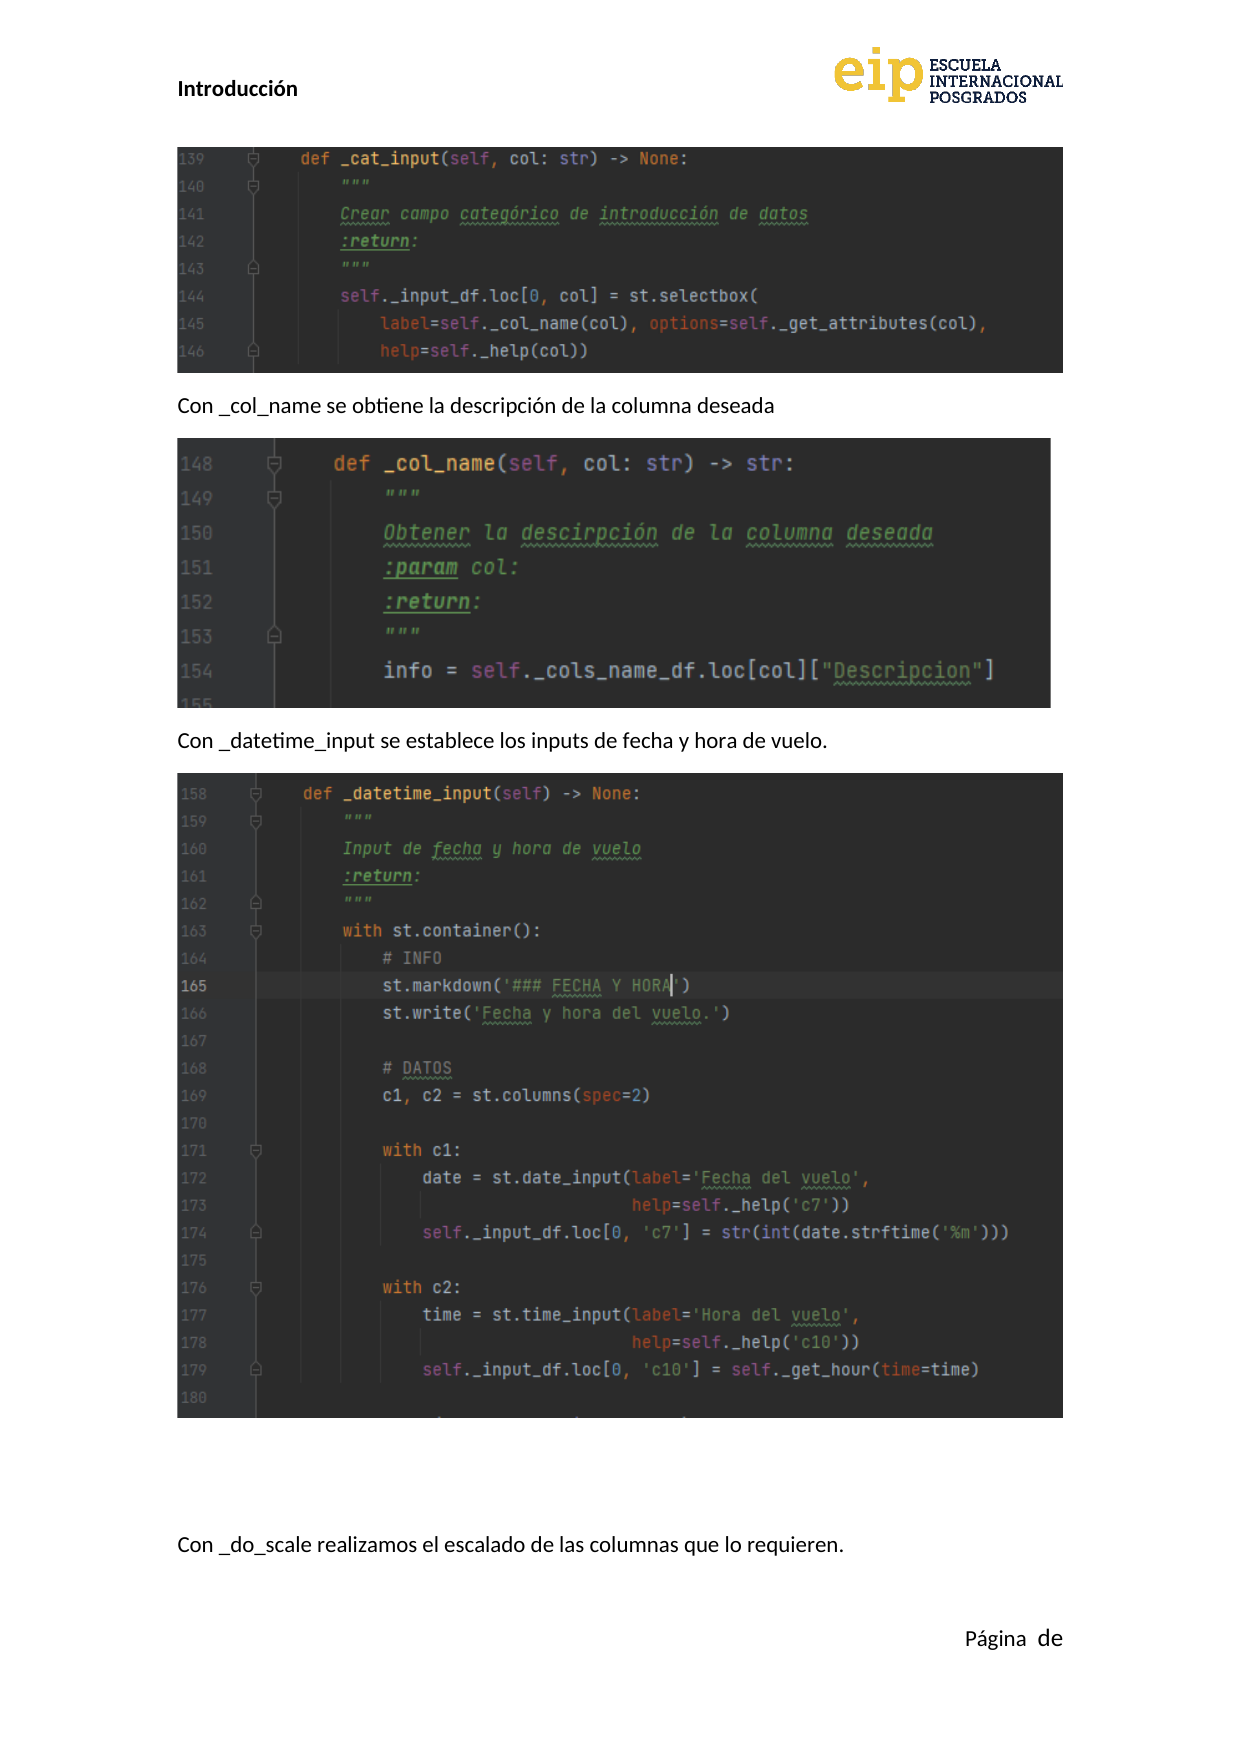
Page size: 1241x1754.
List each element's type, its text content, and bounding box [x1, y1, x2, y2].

picture [834, 47, 1063, 103]
picture [177, 147, 1063, 373]
text Con _do_scale realizamos el escalado de las columnas que lo requieren. [177, 1530, 1063, 1558]
picture [177, 438, 1051, 708]
text Con _datetime_input se establece los inputs de fecha y hora de vuelo. [177, 726, 1063, 754]
text Con _col_name se obtiene la descripción de la columna deseada [177, 392, 1063, 420]
picture [177, 773, 1063, 1418]
